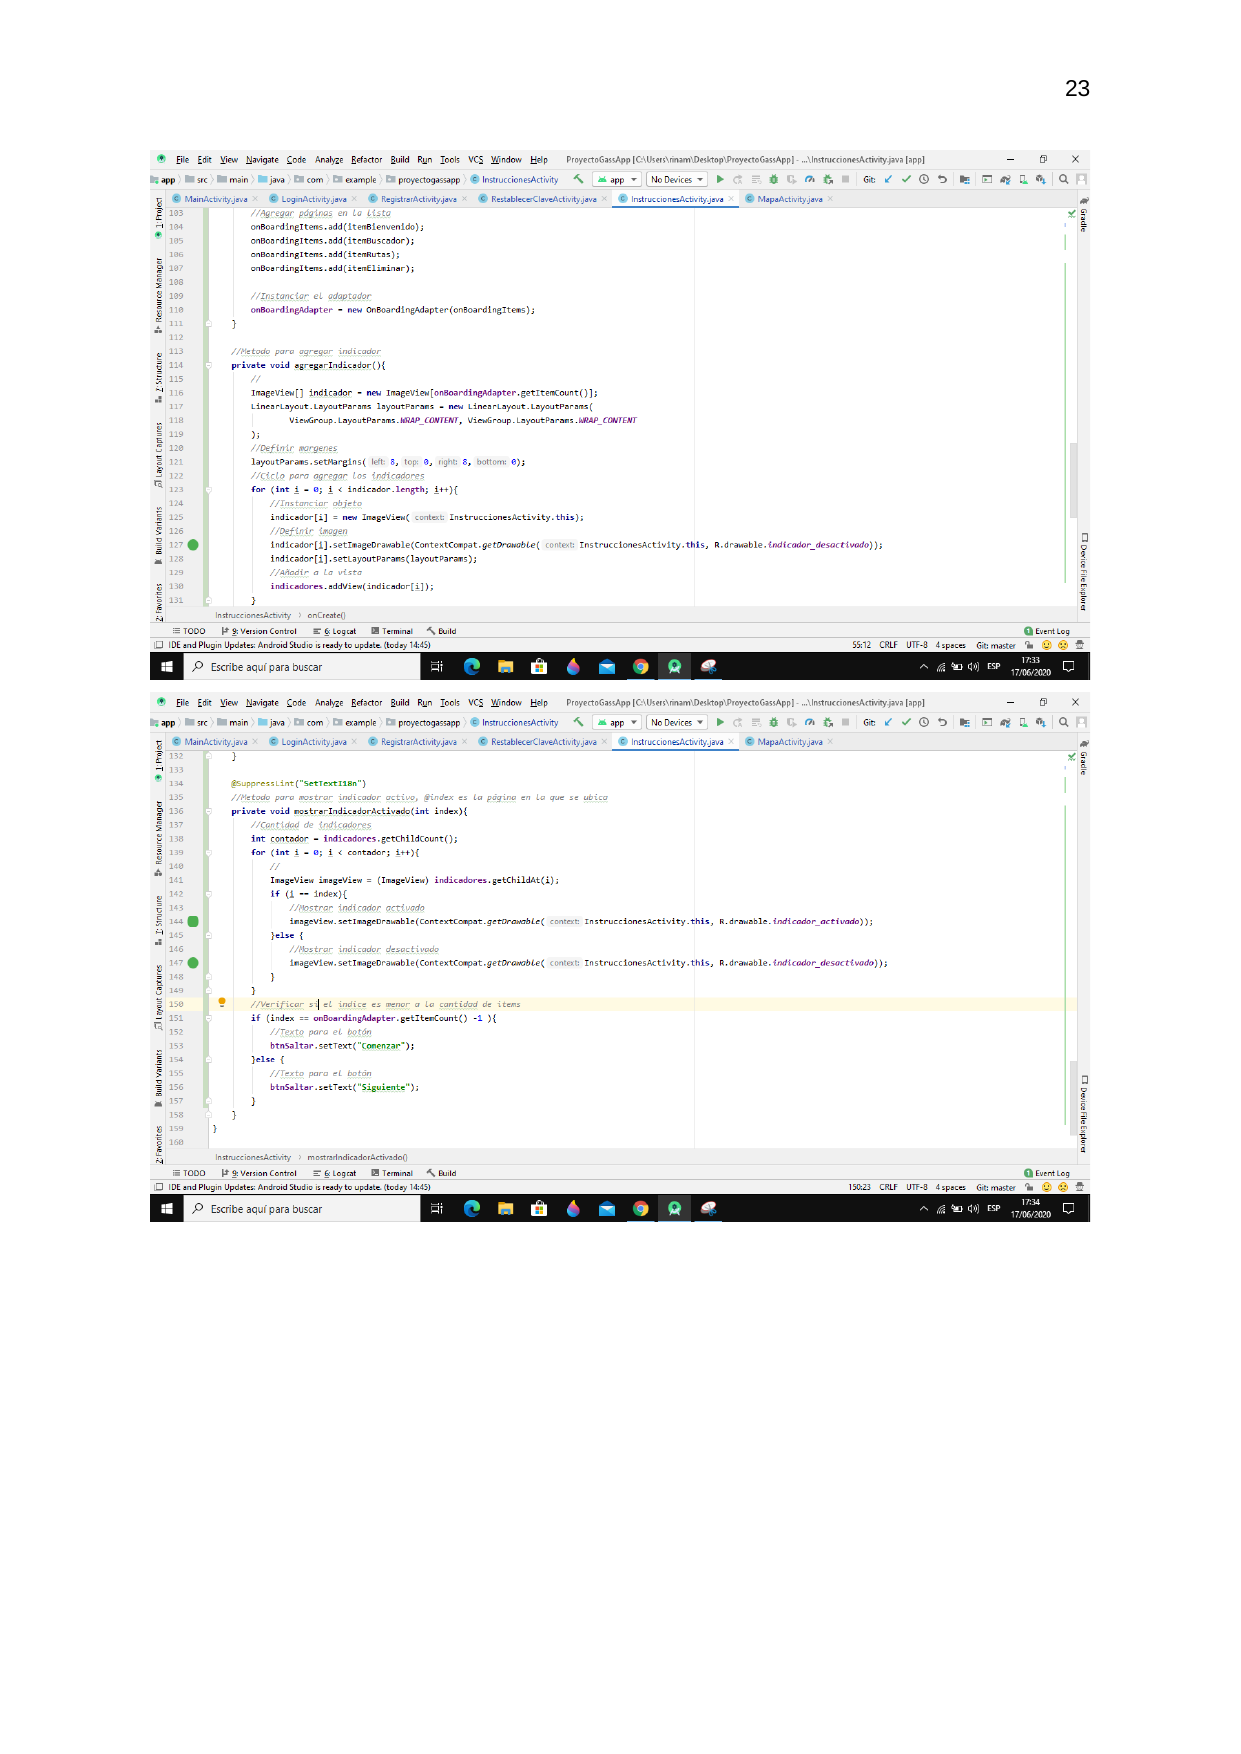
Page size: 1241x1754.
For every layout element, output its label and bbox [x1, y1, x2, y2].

picture [150, 150, 1091, 680]
picture [150, 692, 1091, 1222]
